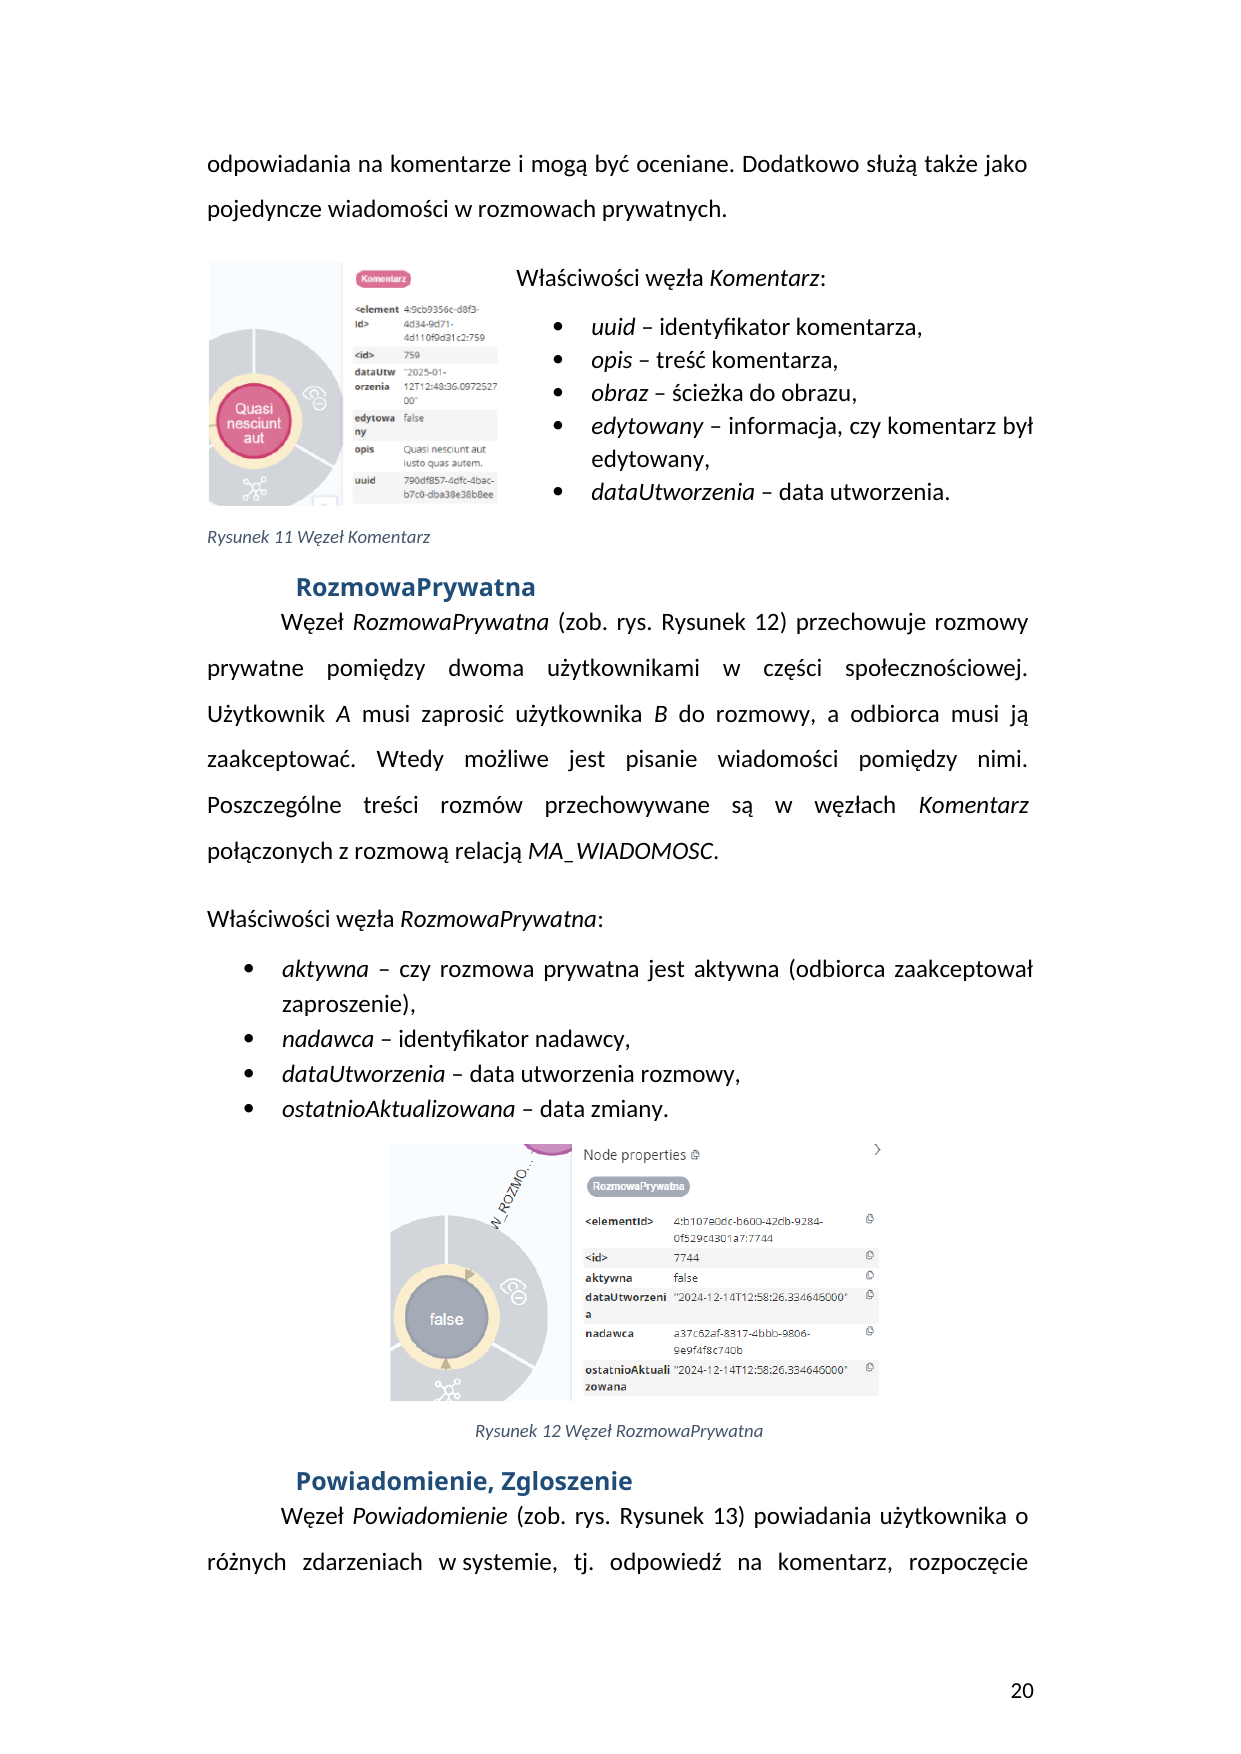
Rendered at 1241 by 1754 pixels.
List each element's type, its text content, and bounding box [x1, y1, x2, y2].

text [207, 1500, 1029, 1576]
list aktywna – czy rozmowa prywatna jest aktywna (odbiorca zaakceptował zaproszenie), [244, 953, 1033, 1018]
picture [206, 262, 497, 503]
list nadawca – identyfikator nadawcy, [244, 1023, 1033, 1053]
list edytowany – informacja, czy komentarz był edytowany, [497, 410, 1033, 474]
text Właściwości węzła Komentarz: [497, 262, 1033, 292]
list ostatnioAktualizowana – data zmiany. [244, 1093, 1033, 1123]
subtitle RozmowaPrywatna [295, 569, 1033, 603]
text Węzeł RozmowaPrywatna (zob. rys. 12) przechowuje rozmowy prywatne pomiędzy dwoma użytkownikami w części społecznościowej. Użytkownik A musi zaprosić użytkownika B do rozmowy, a odbiorca musi ją zaakceptować. Wtedy możliwe jest pisanie wiadomości pomiędzy nimi. Poszczególne treści rozmów przechowywane są w węzłach Komentarz połączonych z rozmową relacją MA_WIADOMOSC. [207, 606, 1029, 865]
list obraz – ścieżka do obrazu, [497, 377, 1033, 408]
list dataUtworzenia – data utworzenia rozmowy, [244, 1058, 1033, 1088]
list uuid – identyfikator komentarza, [497, 312, 1033, 342]
list opis – treść komentarza, [497, 344, 1033, 375]
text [207, 148, 1029, 224]
subtitle Powiadomienie, Zgloszenie [295, 1463, 1033, 1497]
picture [390, 1144, 888, 1401]
list dataUtworzenia – data utworzenia. [244, 476, 1033, 507]
text Właściwości węzła RozmowaPrywatna: [207, 903, 1033, 934]
